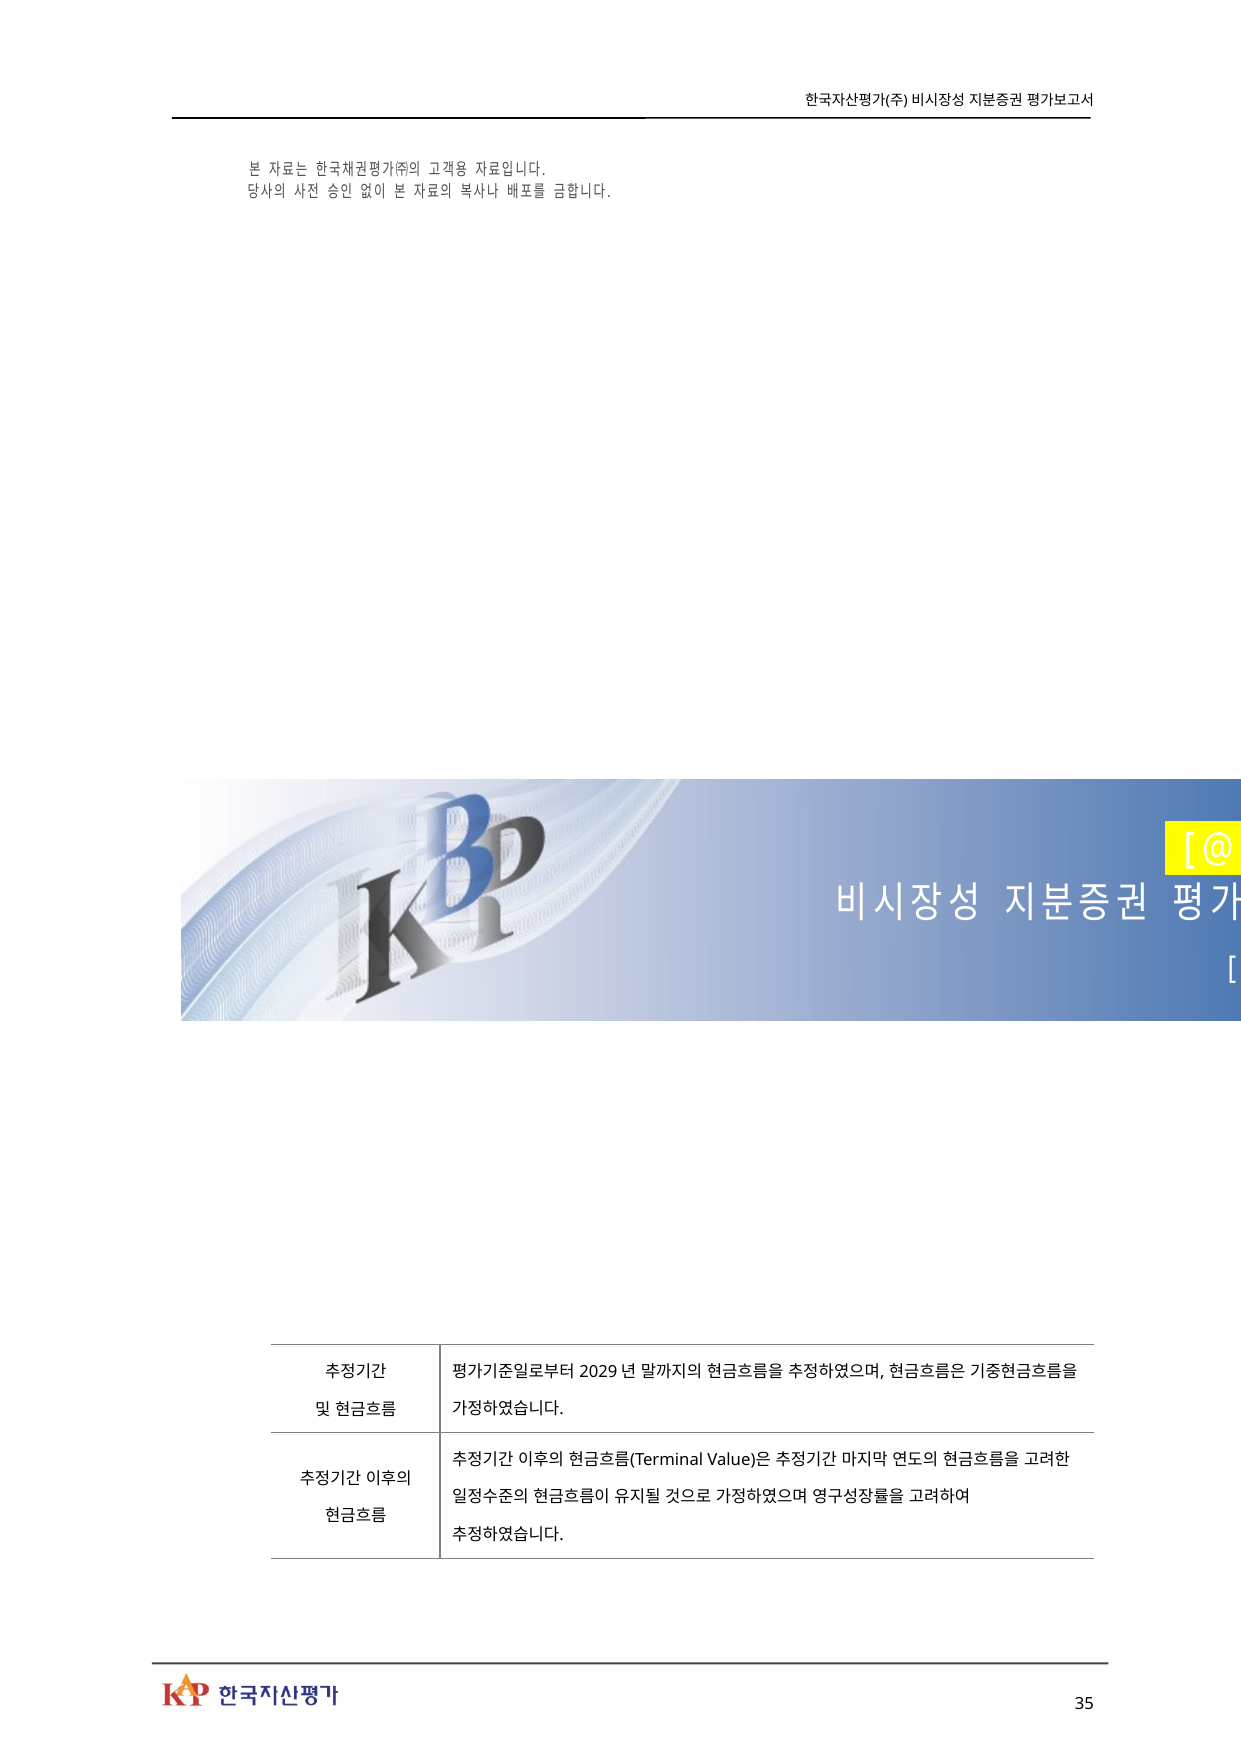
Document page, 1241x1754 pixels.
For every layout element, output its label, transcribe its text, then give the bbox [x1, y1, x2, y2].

table_cell 평가기준일로부터 2029년 말까지의 현금흐름을 추정하였으며, 현금흐름은 기중현금흐름을 가정하였습니다. [441, 1345, 1094, 1432]
table_cell 추정기간 이후의 현금흐름(Terminal Value)은 추정기간 마지막 연도의 현금흐름을 고려한 일정수준의 현금흐름이 유지될 것으로 가정하였으며 영구성장률을 고려하여 추정하였습니다. [441, 1433, 1094, 1558]
picture [155, 1669, 345, 1714]
table_cell 추정기간 이후의 현금흐름 [271, 1433, 439, 1558]
table_cell 추정기간 및 현금흐름 [271, 1345, 439, 1432]
